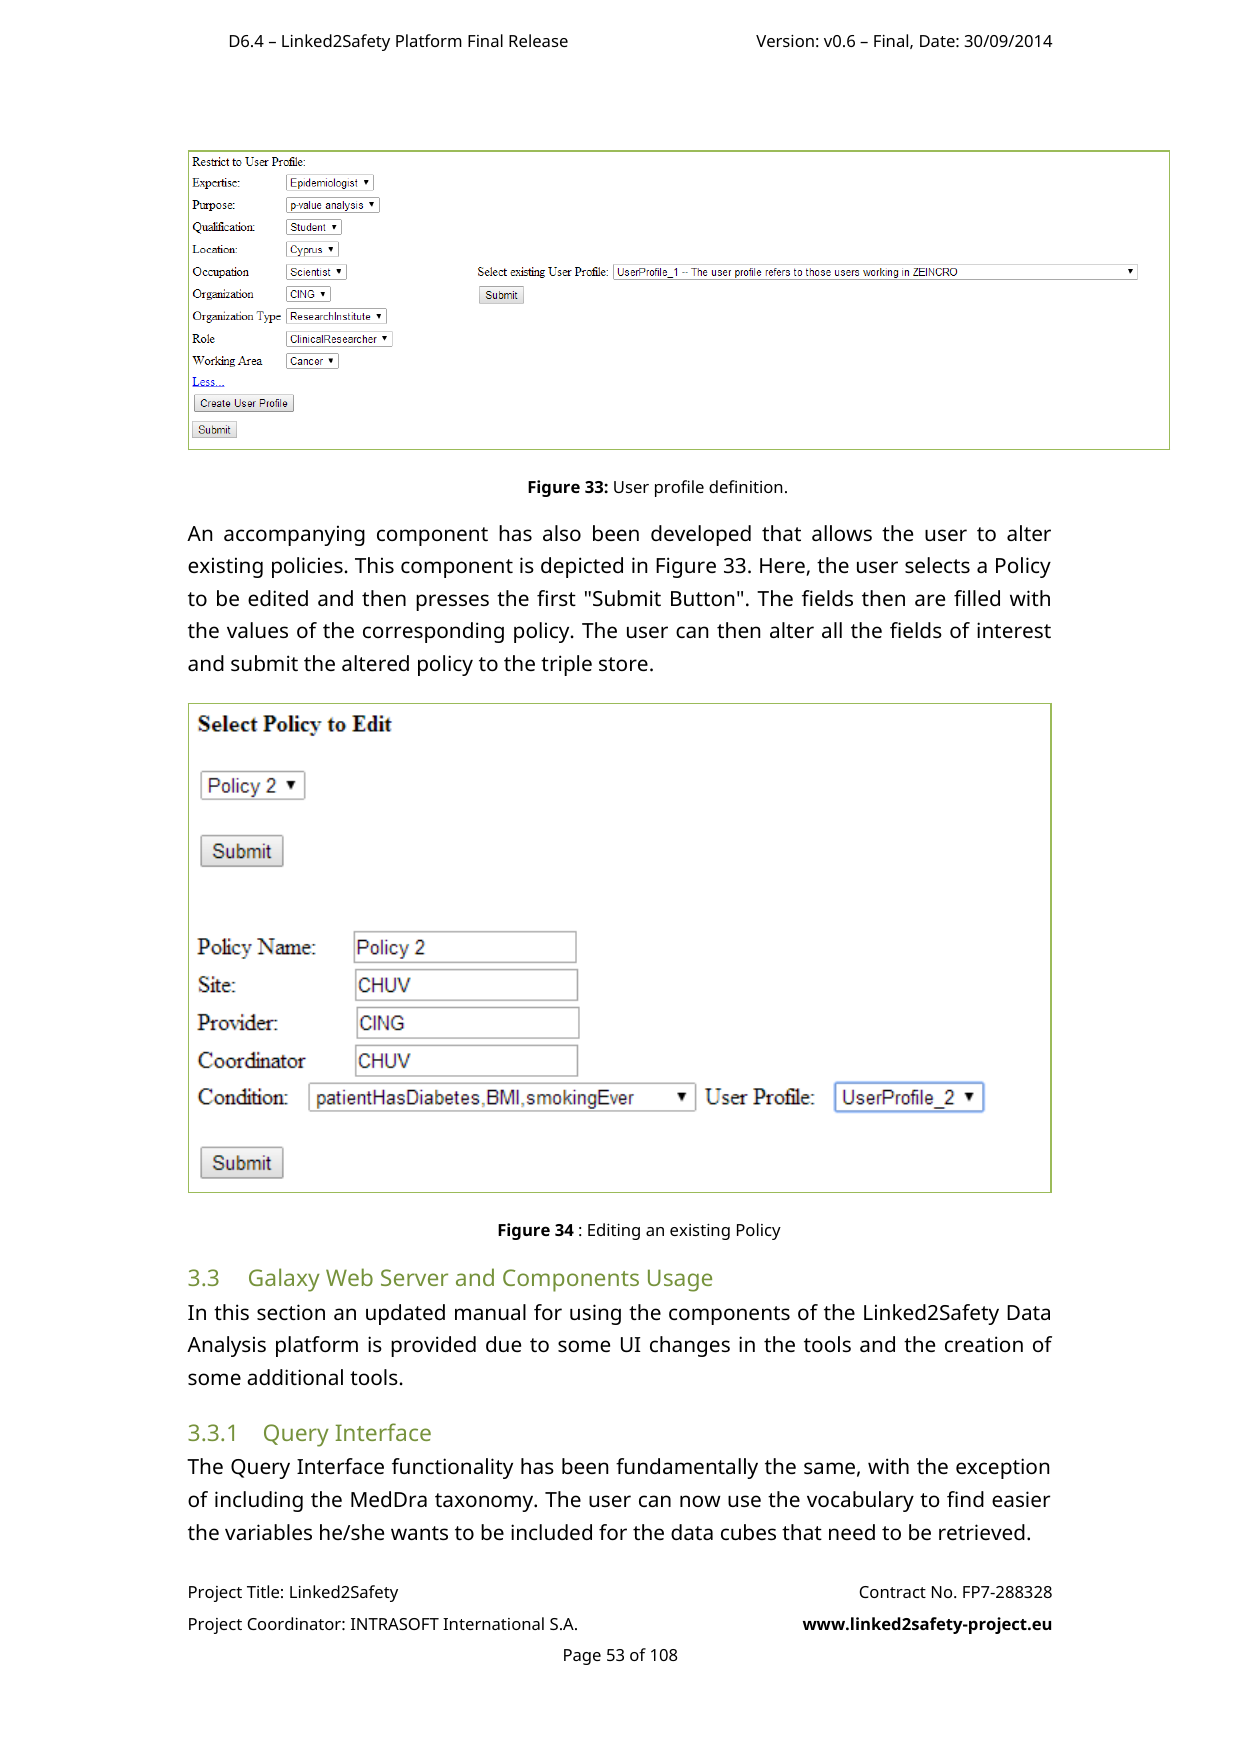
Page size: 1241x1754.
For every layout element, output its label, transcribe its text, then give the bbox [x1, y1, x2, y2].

subtitle Galaxy Web Server and Components Usage [187, 1262, 1053, 1293]
picture [189, 152, 1169, 449]
subtitle Query Interface [187, 1416, 1053, 1448]
text Figure 34 : Editing an existing Policy [225, 1218, 1053, 1241]
text An accompanying component has also been developed that allows the user to alter existing policies. This component is depicted in Figure 33. Here, the user selects a Policy to be edited and then presses the first "Submit Button". The fields then are filled with the values of the corresponding policy. The user can then alter all the fields of interest and submit the altered policy to the triple store. [187, 519, 1053, 678]
picture [189, 704, 1050, 1192]
text Figure 33: User profile definition. [262, 475, 1053, 498]
text In this section an updated manual for using the components of the Linked2Safety Data Analysis platform is provided due to some UI changes in the tools and the creation of some additional tools. [187, 1298, 1053, 1391]
text The Query Interface functionality has been fundamentally the same, with the exception of including the MedDra taxonomy. The user can now use the vocabulary to find easier the variables he/she wants to be included for the data cubes that need to be retrieved. [187, 1452, 1053, 1546]
